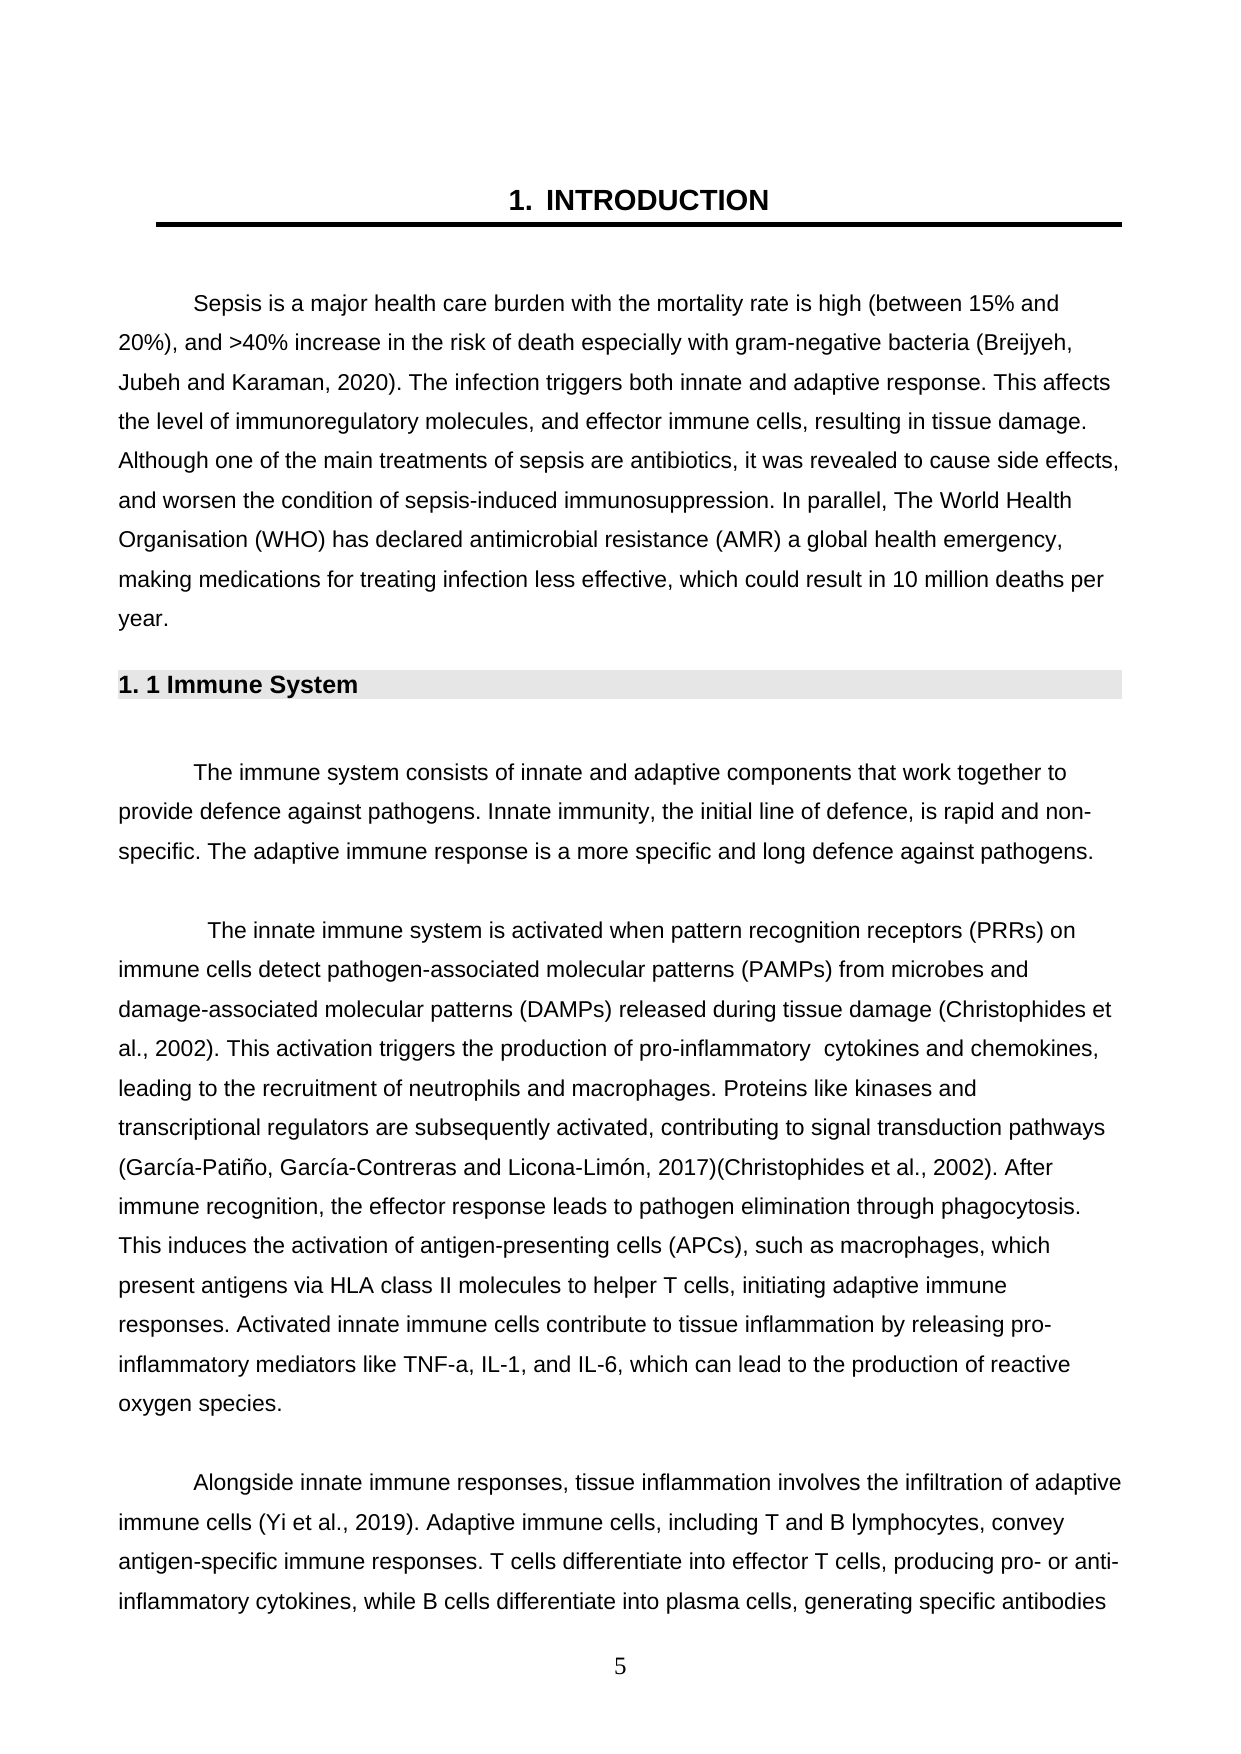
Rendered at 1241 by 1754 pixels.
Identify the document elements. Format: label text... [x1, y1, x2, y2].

text The immune system consists of innate and adaptive components that work together to provide defence against pathogens. Innate immunity, the initial line of defence, is rapid and non-specific. The adaptive immune response is a more specific and long defence against pathogens. [118, 759, 1122, 864]
text The innate immune system is activated when pattern recognition receptors (PRRs) on immune cells detect pathogen-associated molecular patterns (PAMPs) from microbes and damage-associated molecular patterns (DAMPs) released during tissue damage (Christophides et al., 2002). This activation triggers the production of pro-inflammatory cytokines and chemokines, leading to the recruitment of neutrophils and macrophages. Proteins like kinases and transcriptional regulators are subsequently activated, contributing to signal transduction pathways (García-Patiño, García-Contreras and Licona-Limón, 2017)(Christophides et al., 2002). After immune recognition, the effector response leads to pathogen elimination through phagocytosis. This induces the activation of antigen-presenting cells (APCs), such as macrophages, which present antigens via HLA class II molecules to helper T cells, initiating adaptive immune responses. Activated innate immune cells contribute to tissue inflammation by releasing pro-inflammatory mediators like TNF-a, IL-1, and IL-6, which can lead to the production of reactive oxygen species. [118, 917, 1122, 1417]
text Sepsis is a major health care burden with the mortality rate is high (between 15% and 20%), and >40% increase in the risk of death especially with gram-negative bacteria (Breijyeh, Jubeh and Karaman, 2020). The infection triggers both innate and adaptive response. This affects the level of immunoregulatory molecules, and effector immune cells, resulting in tissue damage. Although one of the main treatments of sepsis are antibiotics, it was revealed to cause side effects, and worsen the condition of sepsis-induced immunosuppression. In parallel, The World Health Organisation (WHO) has declared antimicrobial resistance (AMR) a global health emergency, making medications for treating infection less effective, which could result in 10 million deaths per year. [118, 289, 1122, 632]
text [118, 1469, 1122, 1614]
subtitle INTRODUCTION [156, 183, 1122, 222]
subtitle 1. 1 Immune System [118, 670, 1122, 699]
